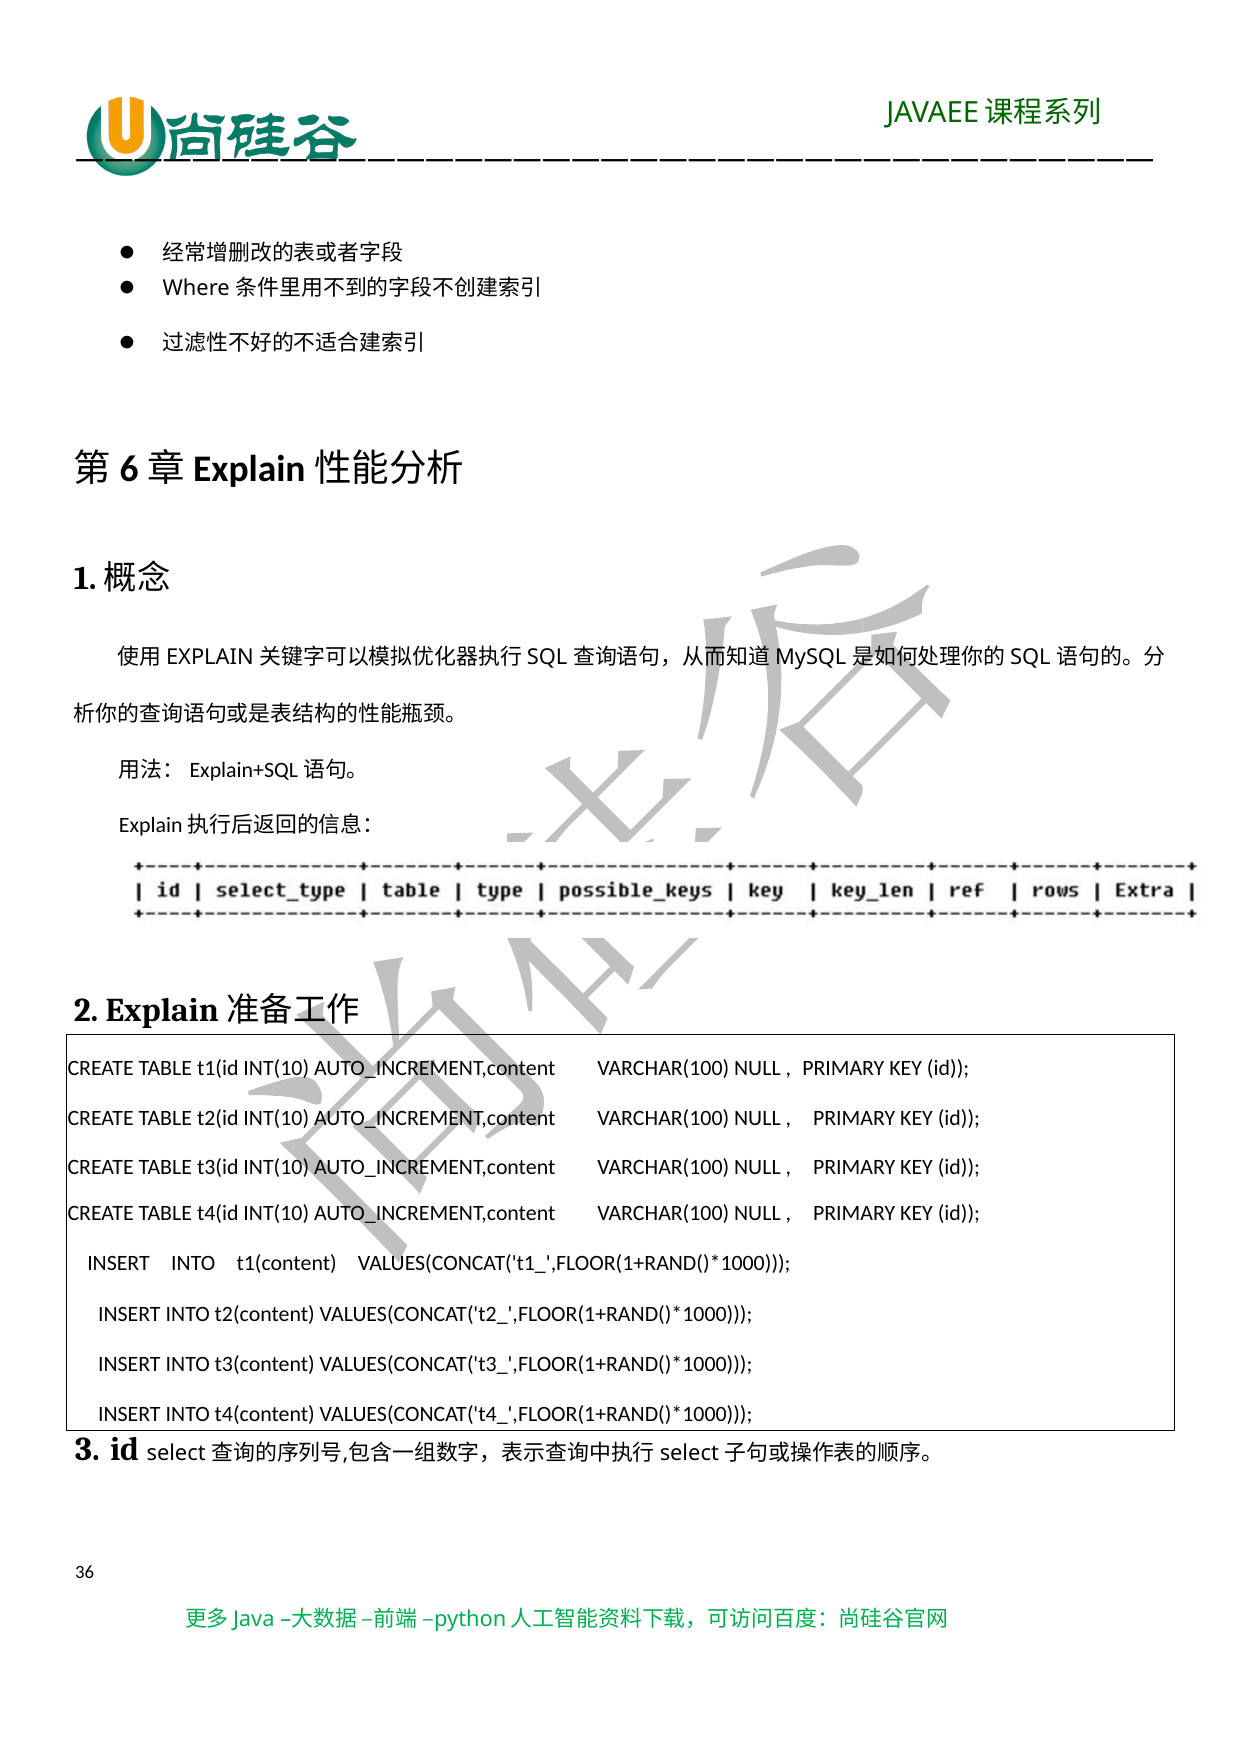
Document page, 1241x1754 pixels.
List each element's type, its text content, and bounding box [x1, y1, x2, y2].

picture [75, 88, 363, 184]
table_header CREATE TABLE t1(id INT(10) AUTO_INCREMENT,content VARCHAR(100) NULL , [67, 1035, 802, 1088]
list id select 查询的序列号,包含一组数字，表示查询中执行 select 子句或操作表的顺序。 [75, 1431, 928, 1469]
text Explain 执行后返回的信息： [119, 807, 1177, 838]
table_cell PRIMARY KEY (id)); [802, 1088, 1174, 1136]
subtitle 2. Explain 准备工作 [73, 982, 1177, 1031]
text 第 6 章 Explain 性能分析 [73, 437, 1177, 492]
table_cell CREATE TABLE t3(id INT(10) AUTO_INCREMENT,content VARCHAR(100) NULL , [67, 1136, 802, 1185]
subtitle 1. 概念 [73, 551, 866, 599]
list 经常增删改的表或者字段 [119, 234, 1177, 266]
list Where 条件里用不到的字段不创建索引 [119, 270, 1177, 302]
table_cell CREATE TABLE t4(id INT(10) AUTO_INCREMENT,content VARCHAR(100) NULL , INSERT INTO t1(content) VALUES(CONCAT('t1_',FLOOR(1+RAND()*1000))); INSERT INTO t2(content) VALUES(CONCAT('t2_',FLOOR(1+RAND()*1000))); INSERT INTO t3(content) VALUES(CONCAT('t3_',FLOOR(1+RAND()*1000))); INSERT INTO t4(content) VALUES(CONCAT('t4_',FLOOR(1+RAND()*1000))); [67, 1185, 802, 1429]
table_header PRIMARY KEY (id)); [802, 1035, 1174, 1088]
list 过滤性不好的不适合建索引 [119, 325, 1177, 357]
text 用法： Explain+SQL 语句。 [119, 752, 1177, 784]
table_cell PRIMARY KEY (id)); [802, 1136, 1174, 1185]
table_cell PRIMARY KEY (id)); [802, 1185, 1174, 1429]
text 使用 EXPLAIN 关键字可以模拟优化器执行 SQL 查询语句，从而知道 MySQL 是如何处理你的 SQL 语句的。分析你的查询语句或是表结构的性能瓶颈。 [73, 639, 1177, 727]
picture [118, 842, 1210, 938]
table_cell CREATE TABLE t2(id INT(10) AUTO_INCREMENT,content VARCHAR(100) NULL , [67, 1088, 802, 1136]
